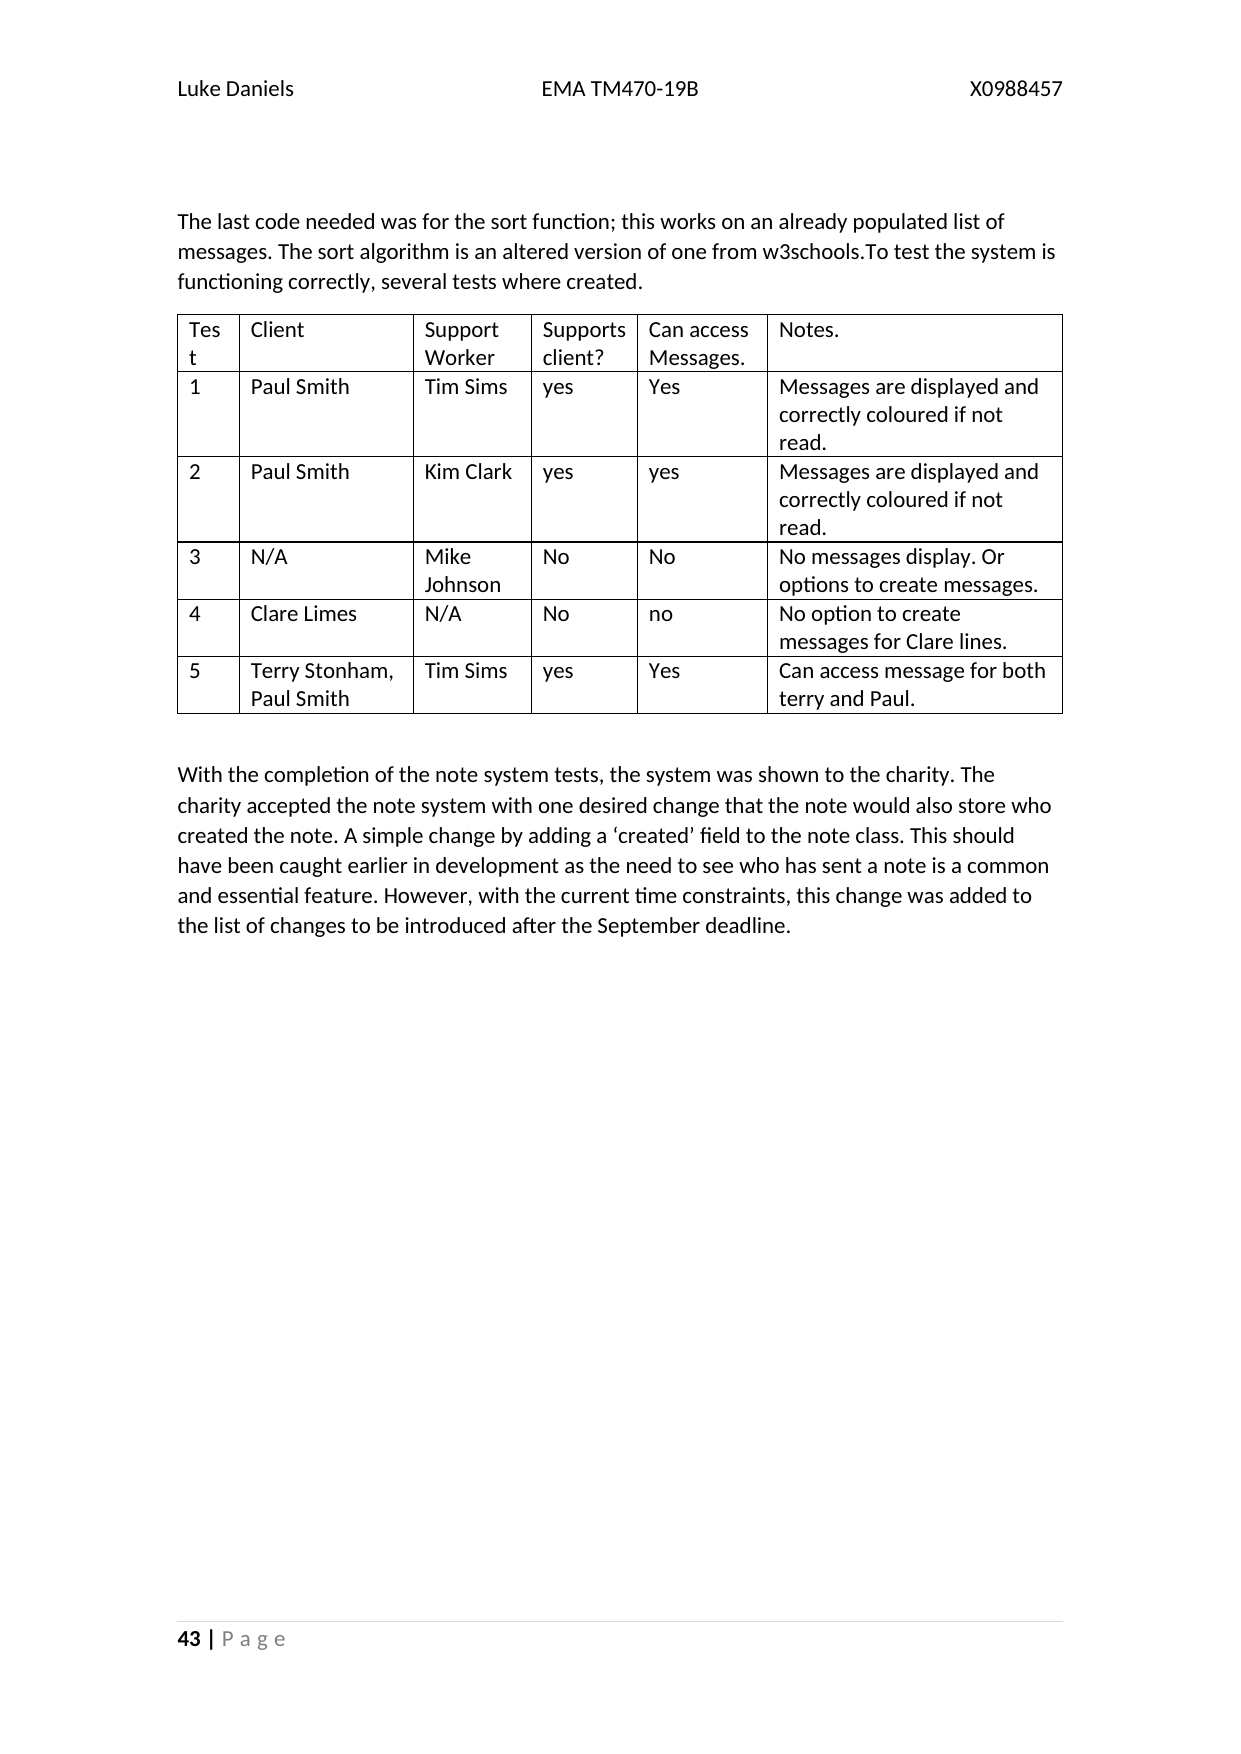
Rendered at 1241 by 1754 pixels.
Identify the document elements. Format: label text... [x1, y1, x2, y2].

table_cell No [532, 600, 637, 656]
text The last code needed was for the sort function; this works on an already populated list of messages. The sort algorithm is an altered version of one from w3schools.To test the system is functioning correctly, several tests where created. [177, 207, 1063, 295]
table_cell yes [532, 457, 637, 541]
table_cell Tim Sims [414, 372, 531, 456]
table_cell yes [638, 457, 767, 541]
table_cell Tim Sims [414, 657, 531, 713]
table_cell Paul Smith [240, 372, 413, 456]
table_cell N/A [240, 543, 413, 598]
table_cell Kim Clark [414, 457, 531, 541]
table_cell yes [532, 372, 637, 456]
table_cell no [638, 600, 767, 656]
table_header Support Worker [414, 315, 531, 371]
table_cell 1 [178, 372, 239, 456]
table_header Client [240, 315, 413, 371]
table_cell 4 [178, 600, 239, 656]
table_header Notes. [768, 315, 1062, 371]
table_cell 5 [178, 657, 239, 713]
table_cell Messages are displayed and correctly coloured if not read. [768, 372, 1062, 456]
table_header Test [178, 315, 239, 371]
table_cell 3 [178, 543, 239, 598]
table_cell No [532, 543, 637, 598]
table_cell Yes [638, 657, 767, 713]
table_cell Yes [638, 372, 767, 456]
table_cell Paul Smith [240, 457, 413, 541]
table_cell Messages are displayed and correctly coloured if not read. [768, 457, 1062, 541]
table_cell Mike Johnson [414, 543, 531, 598]
table_cell Terry Stonham, Paul Smith [240, 657, 413, 713]
table_cell 2 [178, 457, 239, 541]
table_header Can access Messages. [638, 315, 767, 371]
table_cell Clare Limes [240, 600, 413, 656]
table_cell No messages display. Or options to create messages. [768, 543, 1062, 598]
table_cell No [638, 543, 767, 598]
table_cell N/A [414, 600, 531, 656]
table_cell yes [532, 657, 637, 713]
table_cell Can access message for both terry and Paul. [768, 657, 1062, 713]
table_cell No option to create messages for Clare lines. [768, 600, 1062, 656]
text With the completion of the note system tests, the system was shown to the charity. The charity accepted the note system with one desired change that the note would also store who created the note. A simple change by adding a ‘created’ field to the note class. This should have been caught earlier in development as the need to see who has sent a note is a common and essential feature. However, with the current time constraints, this change was added to the list of changes to be introduced after the September deadline. [177, 761, 1063, 939]
table_header Supports client? [532, 315, 637, 371]
